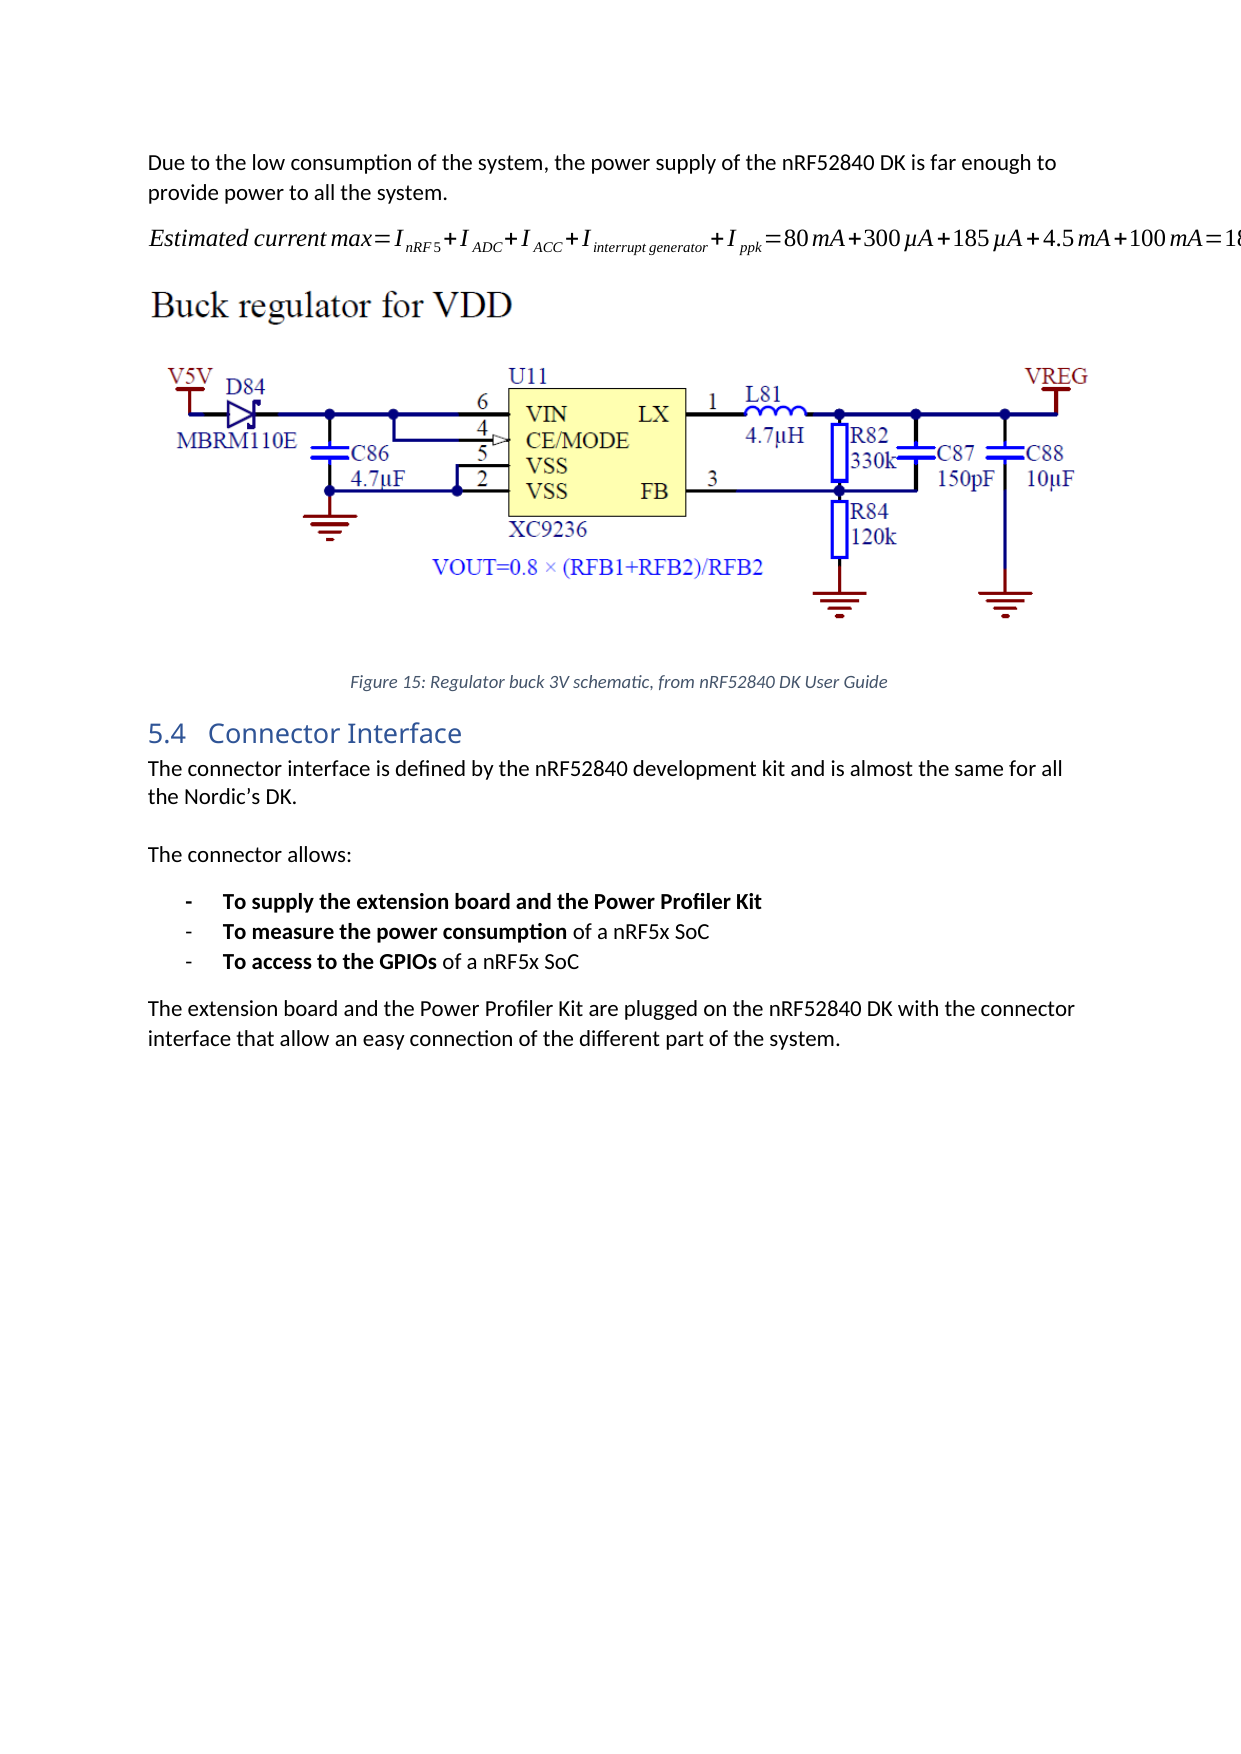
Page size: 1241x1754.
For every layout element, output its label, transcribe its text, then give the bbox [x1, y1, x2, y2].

text The connector allows: [148, 840, 1093, 868]
picture [147, 275, 1093, 652]
list To measure the power consumption of a nRF5x SoC [185, 917, 1093, 945]
text The connector interface is defined by the nRF52840 development kit and is almost the same for all the Nordic’s DK. [148, 754, 1093, 810]
subtitle Connector Interface [148, 714, 1093, 751]
text The extension board and the Power Profiler Kit are plugged on the nRF52840 DK with the connector interface that allow an easy connection of the different part of the system. [148, 994, 1093, 1052]
list To supply the extension board and the Power Profiler Kit [185, 887, 1093, 915]
text Due to the low consumption of the system, the power supply of the nRF52840 DK is far enough to provide power to all the system. [148, 148, 1093, 206]
list To access to the GPIOs of a nRF5x SoC [185, 947, 1093, 975]
